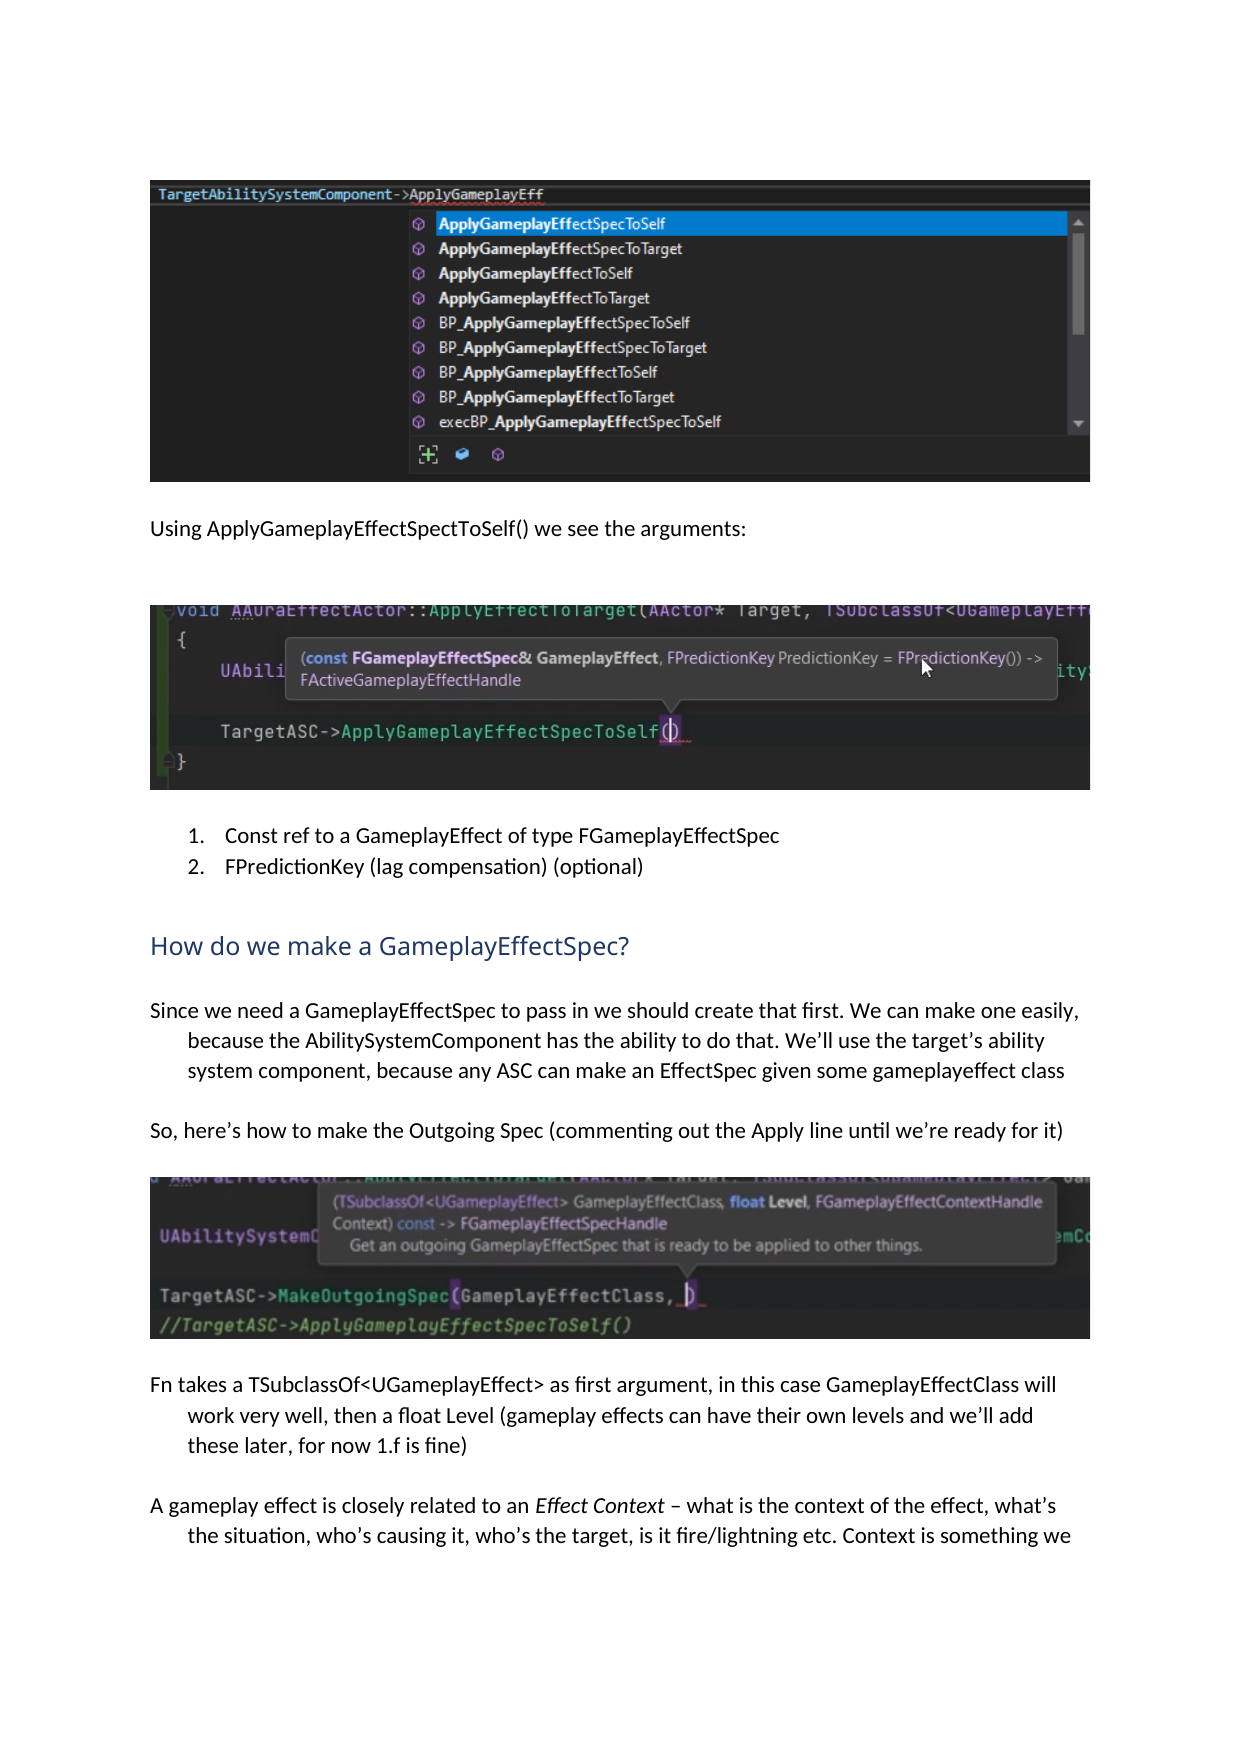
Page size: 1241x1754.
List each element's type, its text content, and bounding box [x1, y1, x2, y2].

list Fn takes a TSubclassOf<UGameplayEffect> as first argument, in this case GameplayEffectClass will work very well, then a float Level (gameplay effects can have their own levels and we’ll add these later, for now 1.f is fine) [150, 1371, 1090, 1459]
picture [150, 1177, 1091, 1339]
list Since we need a GameplayEffectSpec to pass in we should create that first. We can make one easily, because the AbilitySystemComponent has the ability to do that. We’ll use the target’s ability system component, because any ASC can make an EffectSpec given some gameplayeffect class [150, 996, 1090, 1084]
picture [150, 605, 1091, 790]
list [150, 1491, 1090, 1550]
list Const ref to a GameplayEffect of type FGameplayEffectSpec [187, 822, 1090, 849]
list Using ApplyGameplayEffectSpectToSelf() we see the arguments: [150, 514, 1090, 542]
subtitle How do we make a GameplayEffectSpec? [150, 929, 1090, 963]
list So, here’s how to make the Outgoing Spec (commenting out the Apply line until we’re ready for it) [150, 1117, 1090, 1145]
picture [150, 180, 1091, 482]
list FPredictionKey (lag compensation) (optional) [187, 852, 1090, 880]
